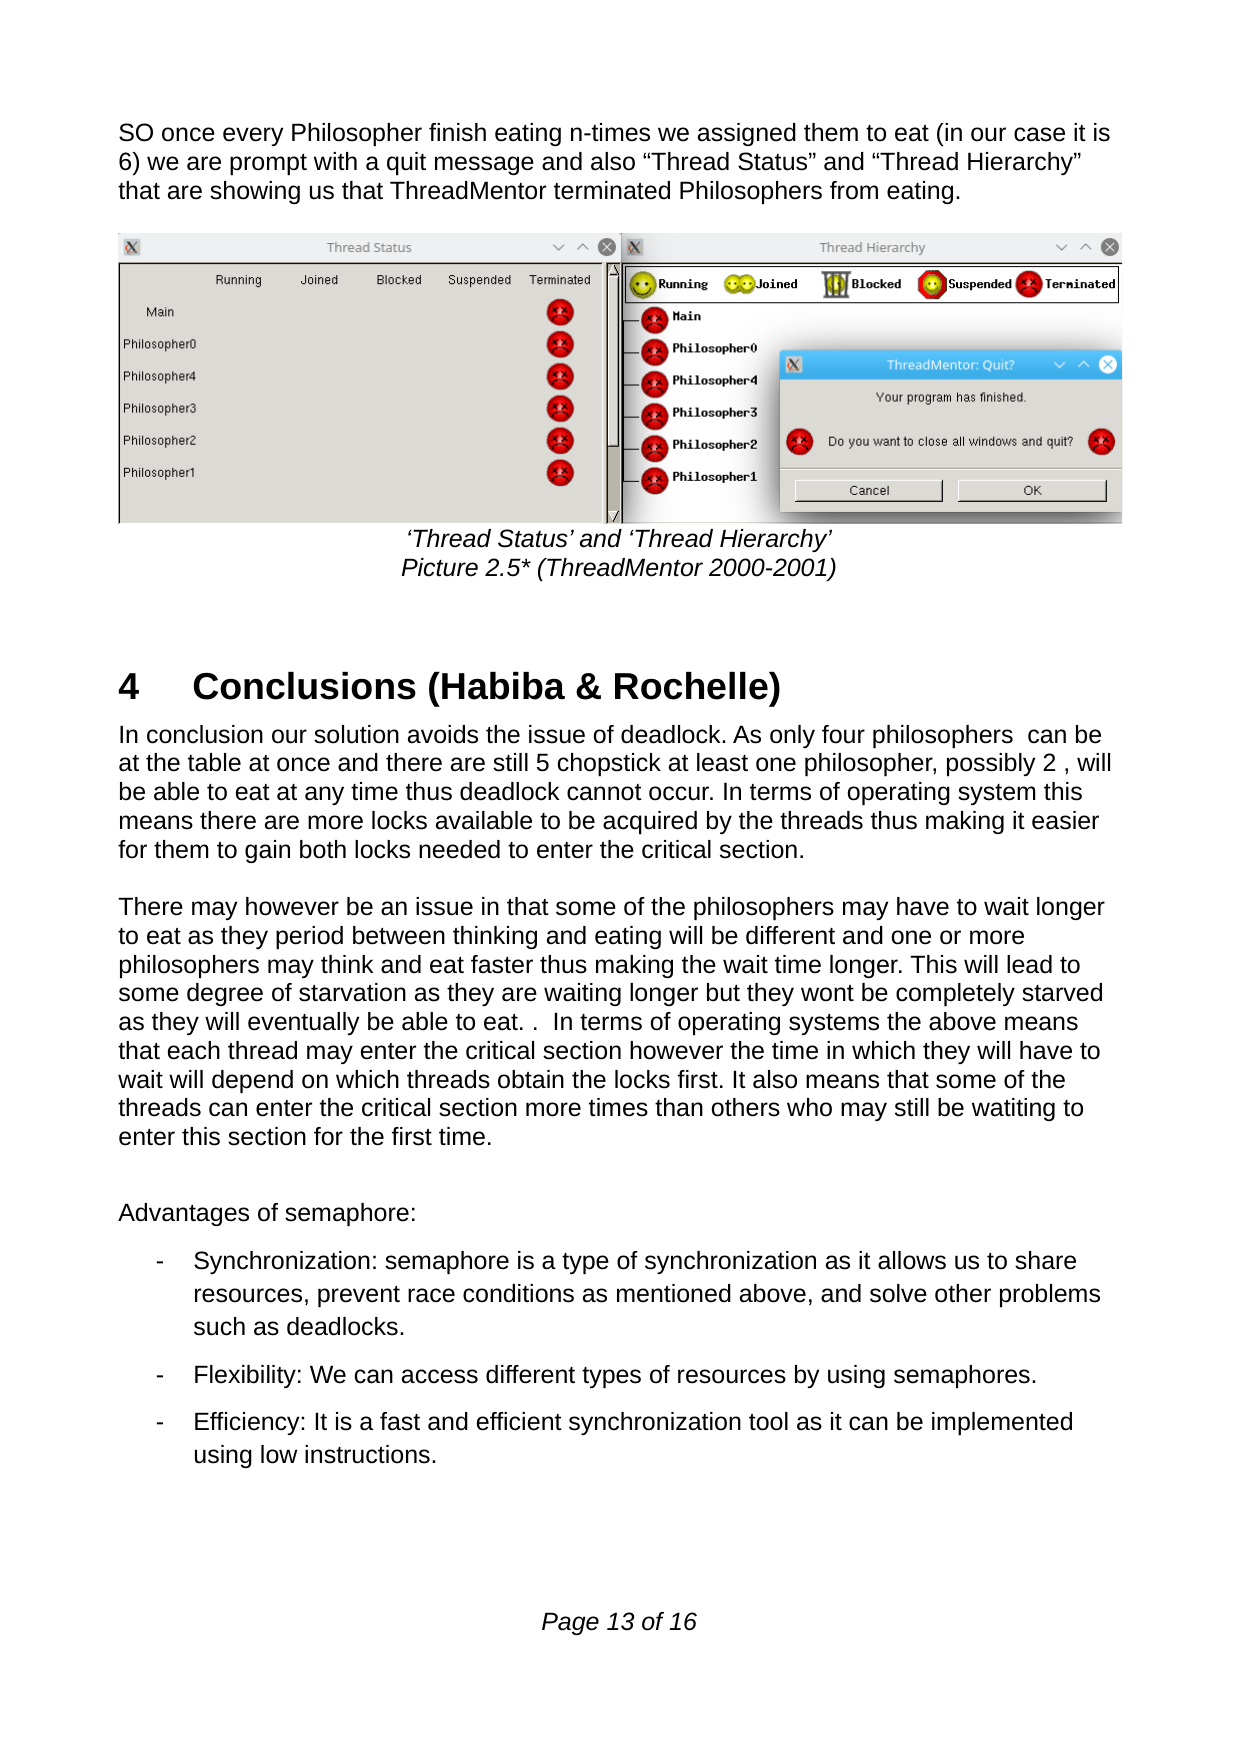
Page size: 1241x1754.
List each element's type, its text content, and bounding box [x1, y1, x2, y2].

list Synchronization: semaphore is a type of synchronization as it allows us to share resources, prevent race conditions as mentioned above, and solve other problems such as deadlocks. [156, 1246, 1122, 1341]
list Efficiency: It is a fast and efficient synchronization tool as it can be implemented using low instructions. [156, 1407, 1122, 1469]
text ‘Thread Status’ and ‘Thread Hierarchy’ [118, 524, 1122, 553]
text There may however be an issue in that some of the philosophers may have to wait longer to eat as they period between thinking and eating will be different and one or more philosophers may think and eat faster thus making the wait time longer. This will lead to some degree of starvation as they are waiting longer but they wont be completely starved as they will eventually be able to eat. . In terms of operating systems the above means that each thread may enter the critical section however the time in which they will have to wait will depend on which threads obtain the locks first. It also means that some of the threads can enter the critical section more times than others who may still be watiting to enter this section for the first time. [118, 892, 1122, 1151]
text SO once every Philosopher finish eating n-times we assigned them to eat (in our case it is 6) we are prompt with a quit message and also “Thread Status” and “Thread Hierarchy” that are showing us that ThreadMentor terminated Philosophers from eating. [118, 118, 1122, 204]
text Advantages of semaphore: [118, 1198, 1122, 1227]
picture [118, 233, 1123, 524]
text Picture 2.5* (ThreadMentor 2000-2001) [118, 553, 1122, 581]
list Flexibility: We can access different types of resources by using semaphores. [156, 1360, 1122, 1388]
subtitle Conclusions (Habiba & Rochelle) [118, 664, 1122, 707]
text In conclusion our solution avoids the issue of deadlock. As only four philosophers can be at the table at once and there are still 5 chopstick at least one philosopher, possibly 2 , will be able to eat at any time thus deadlock cannot occur. In terms of operating system this means there are more locks available to be acquired by the threads thus making it easier for them to gain both locks needed to enter the critical section. [118, 719, 1122, 863]
